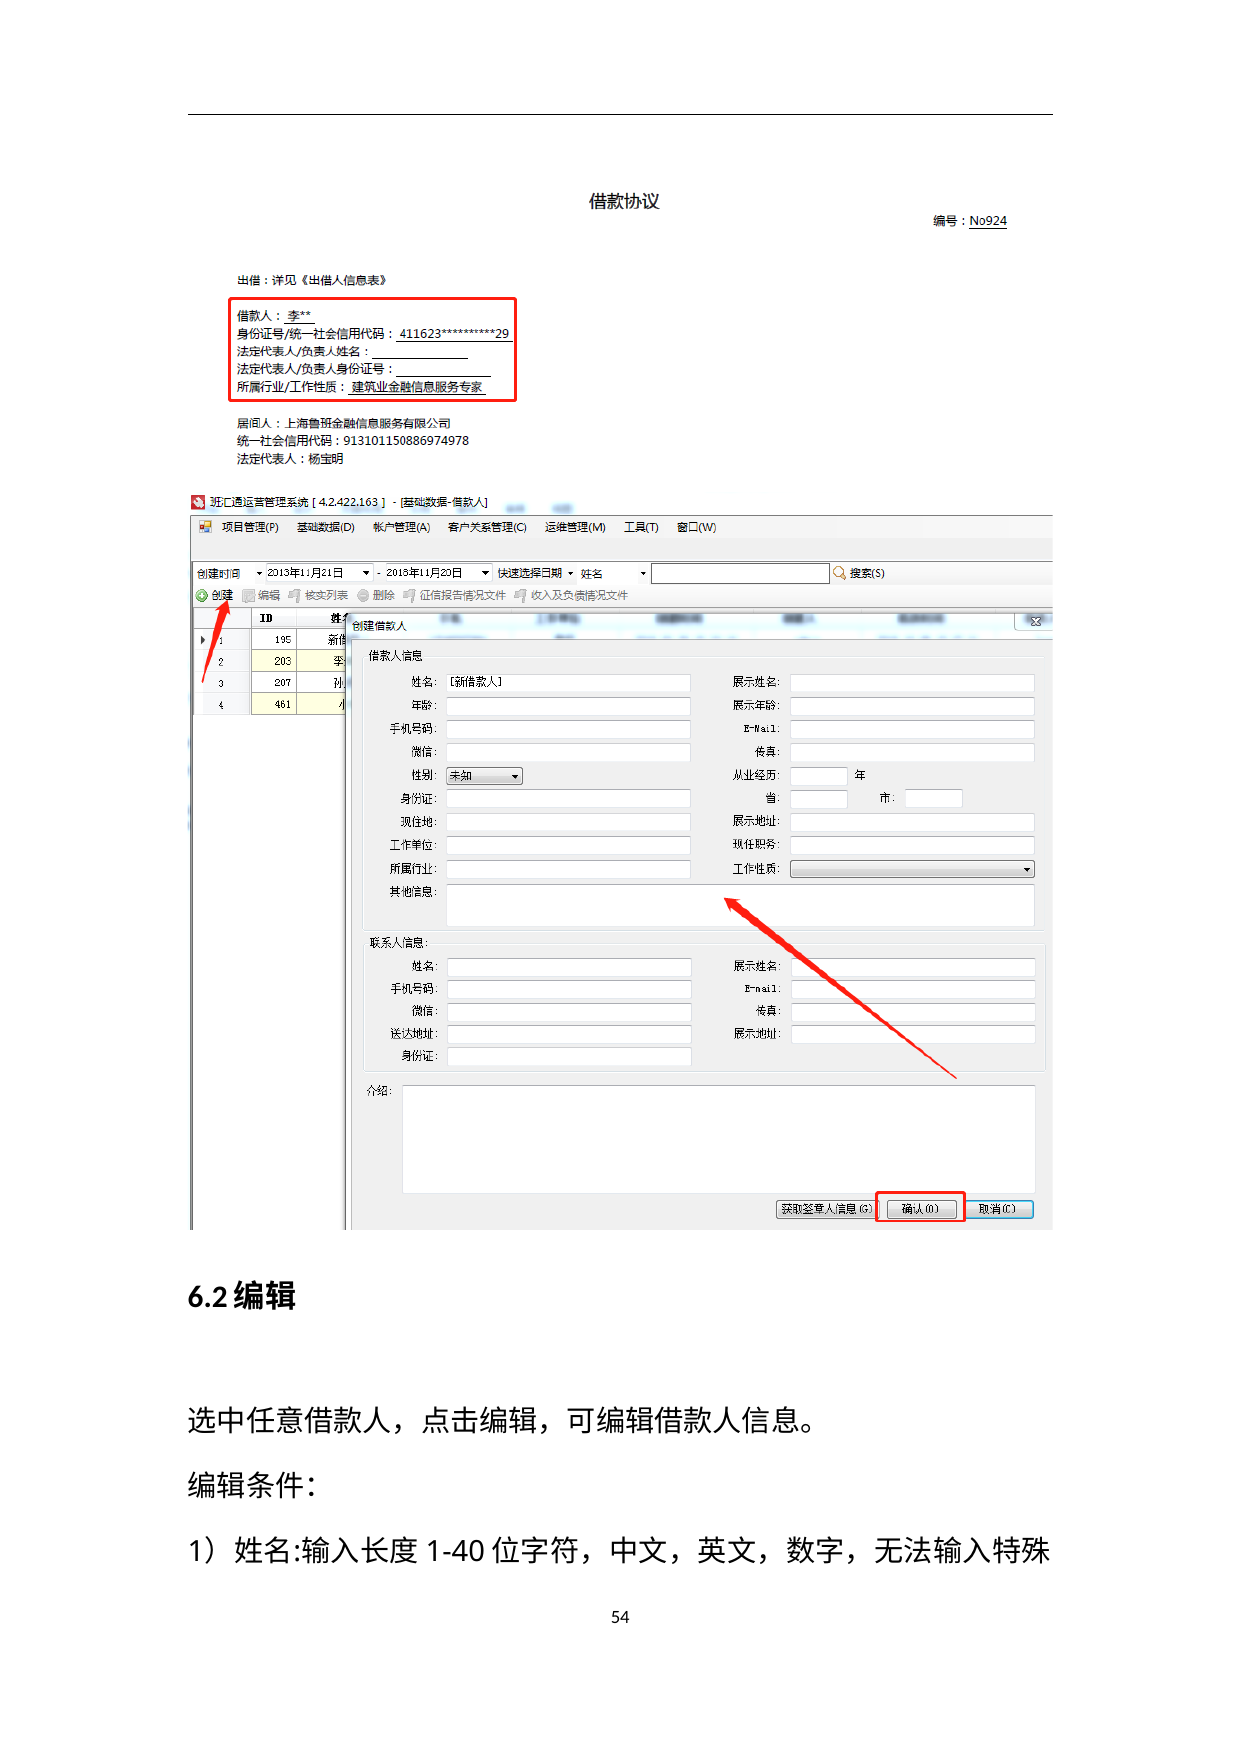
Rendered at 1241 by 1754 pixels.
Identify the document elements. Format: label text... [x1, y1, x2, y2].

subtitle 6.2编辑 [187, 1262, 1053, 1327]
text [187, 1517, 1053, 1582]
text 编辑条件： [187, 1452, 1053, 1517]
text 选中任意借款人，点击编辑，可编辑借款人信息。 [187, 1387, 1053, 1452]
picture [187, 176, 1053, 473]
picture [187, 492, 1053, 1230]
